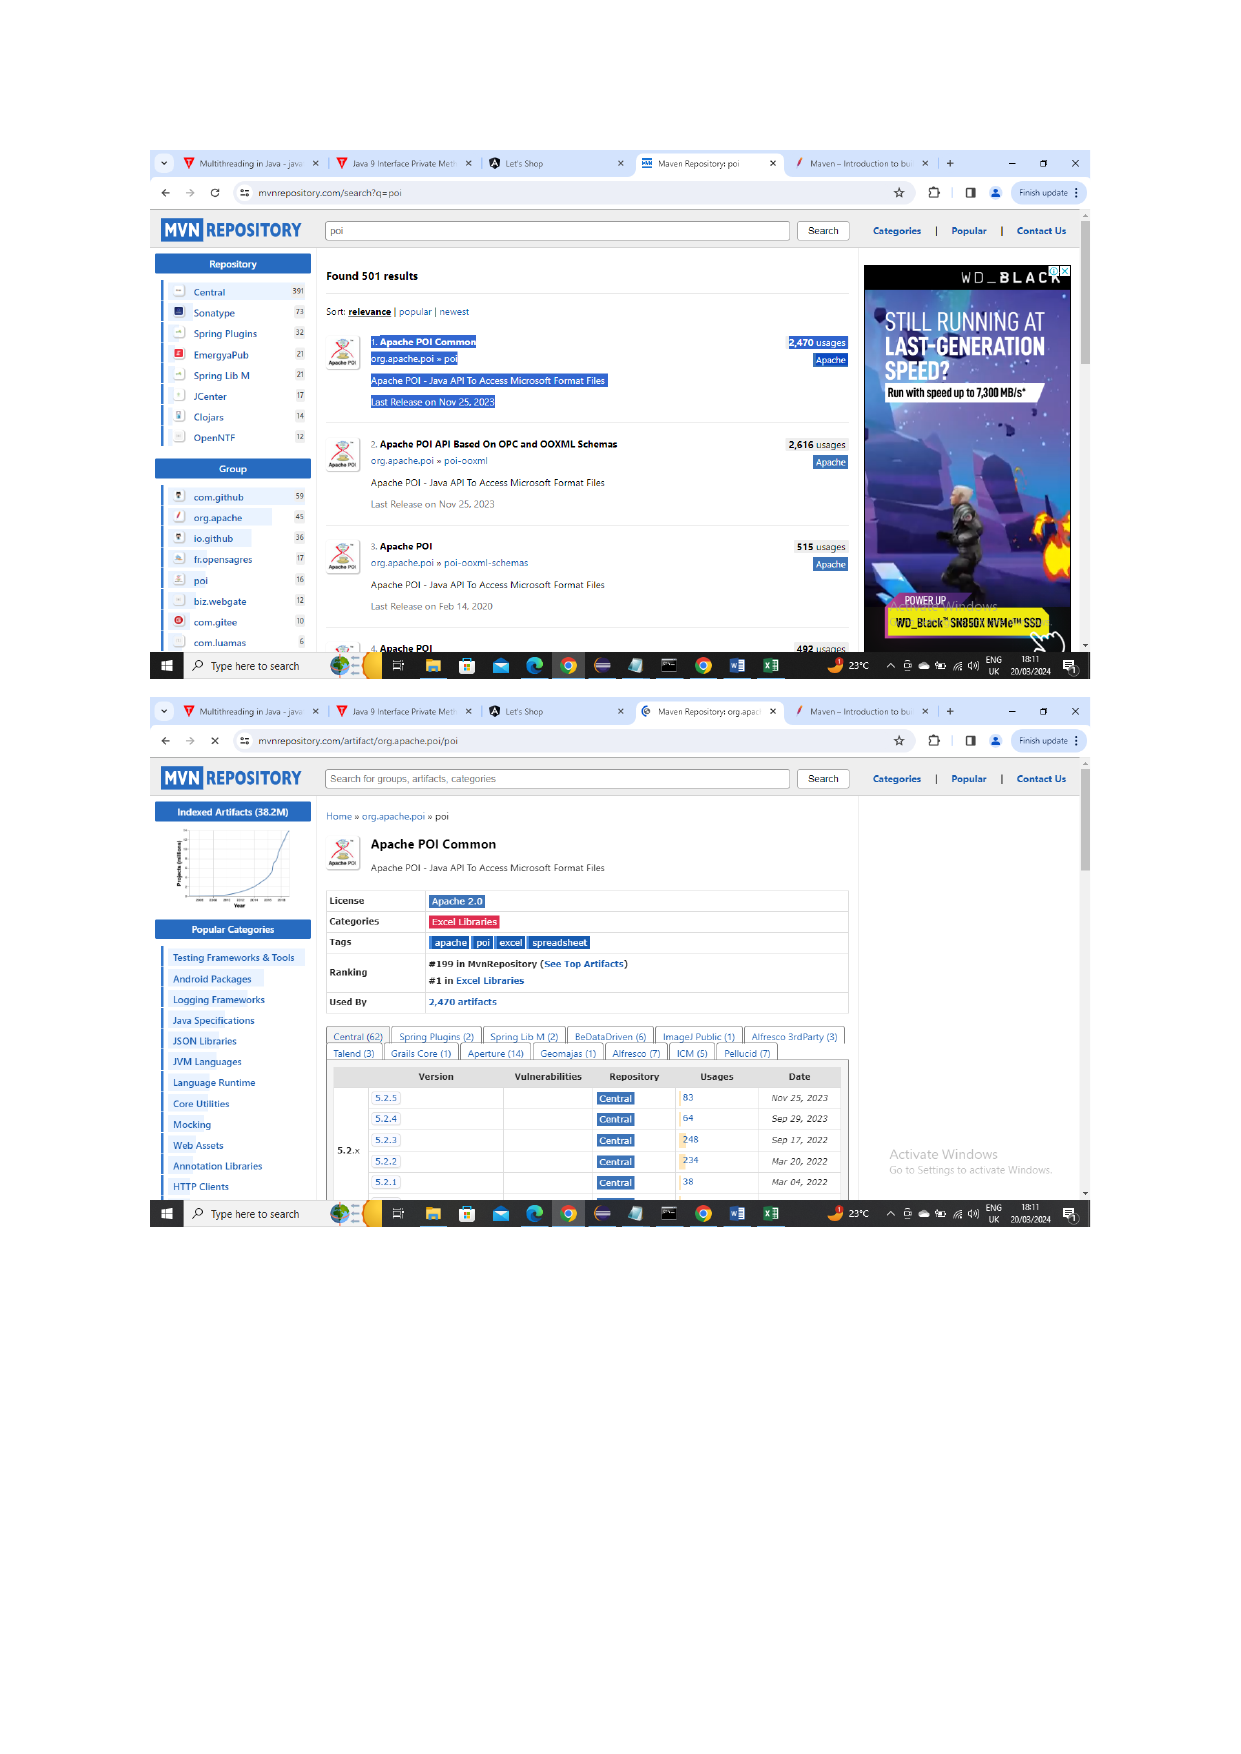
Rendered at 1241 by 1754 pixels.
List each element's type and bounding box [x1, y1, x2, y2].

picture [150, 150, 1091, 679]
picture [150, 697, 1091, 1227]
